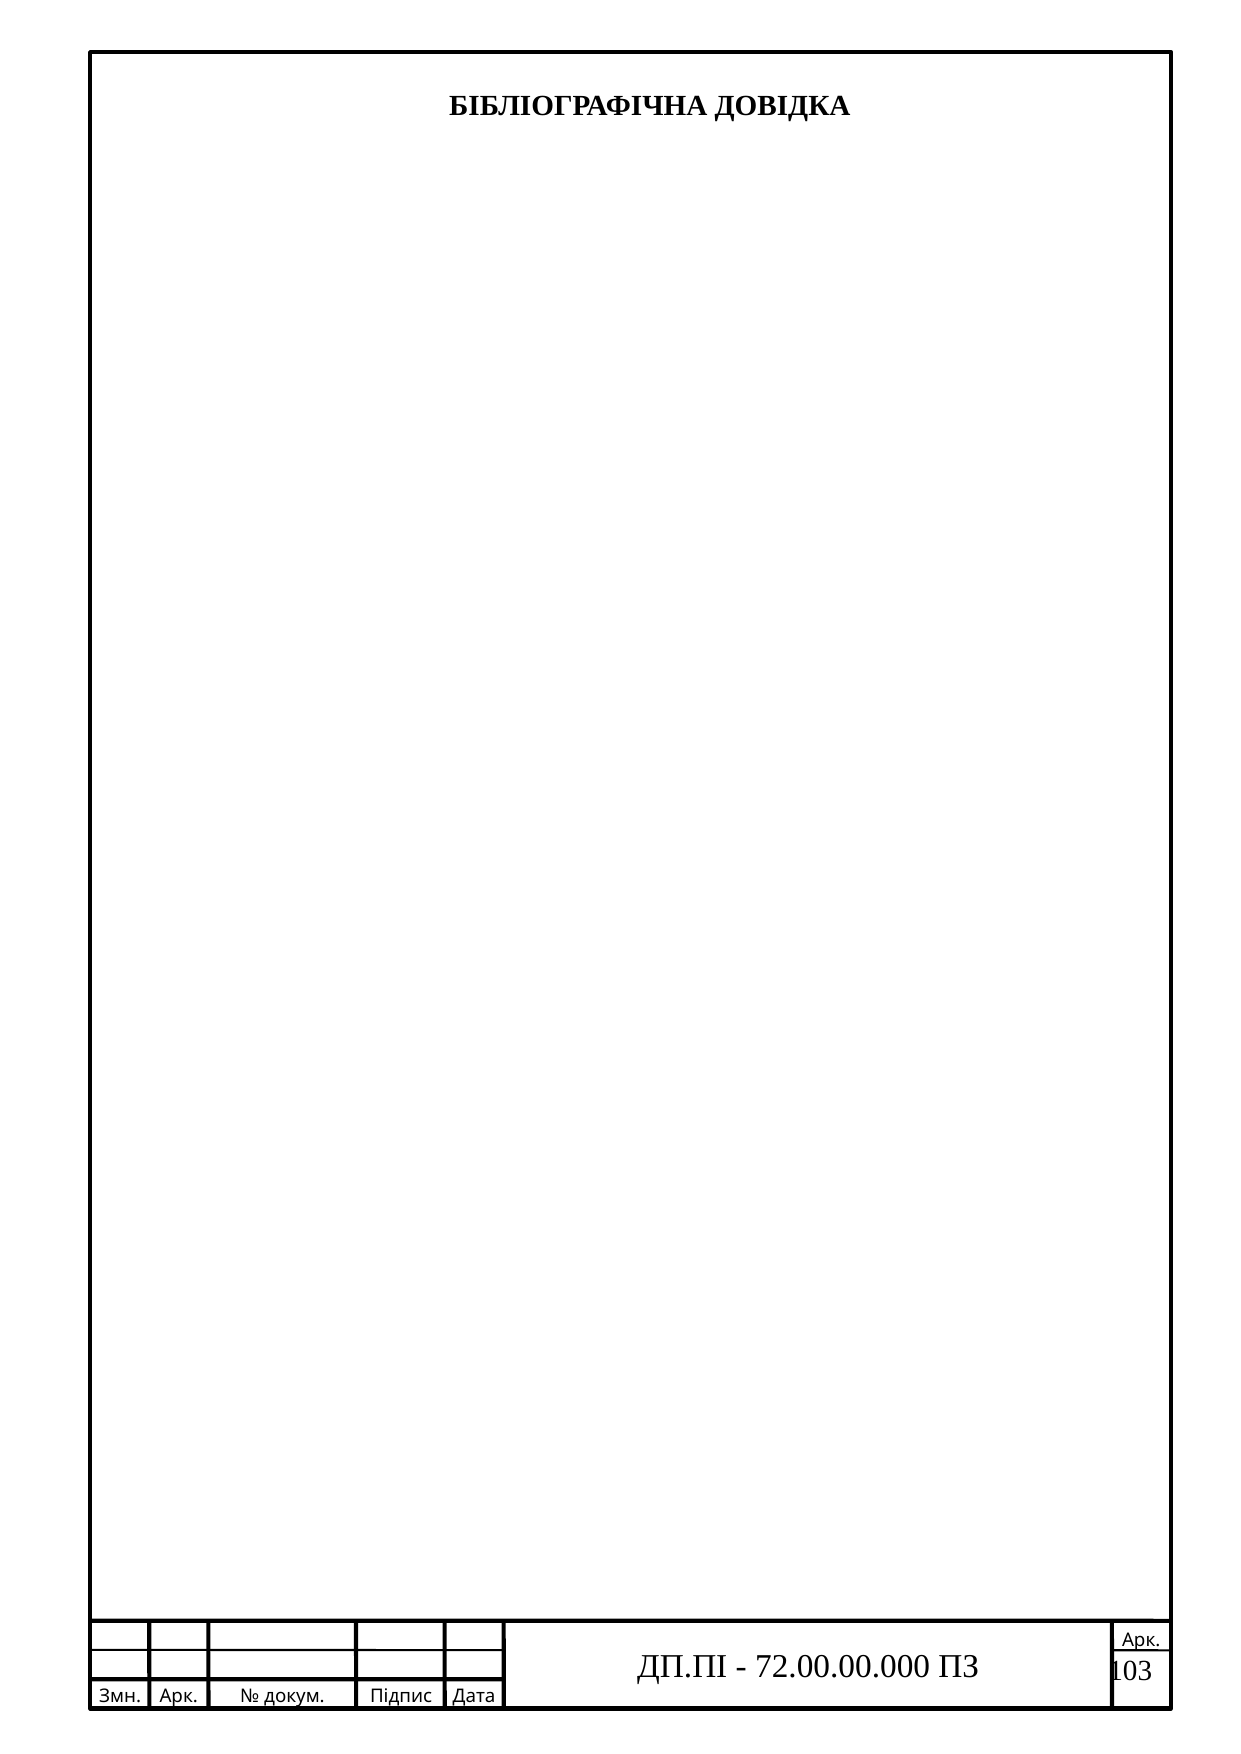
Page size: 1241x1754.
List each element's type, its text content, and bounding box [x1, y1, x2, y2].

subtitle БІБЛІОГРАФІЧНА ДОВІДКА [148, 88, 1152, 122]
